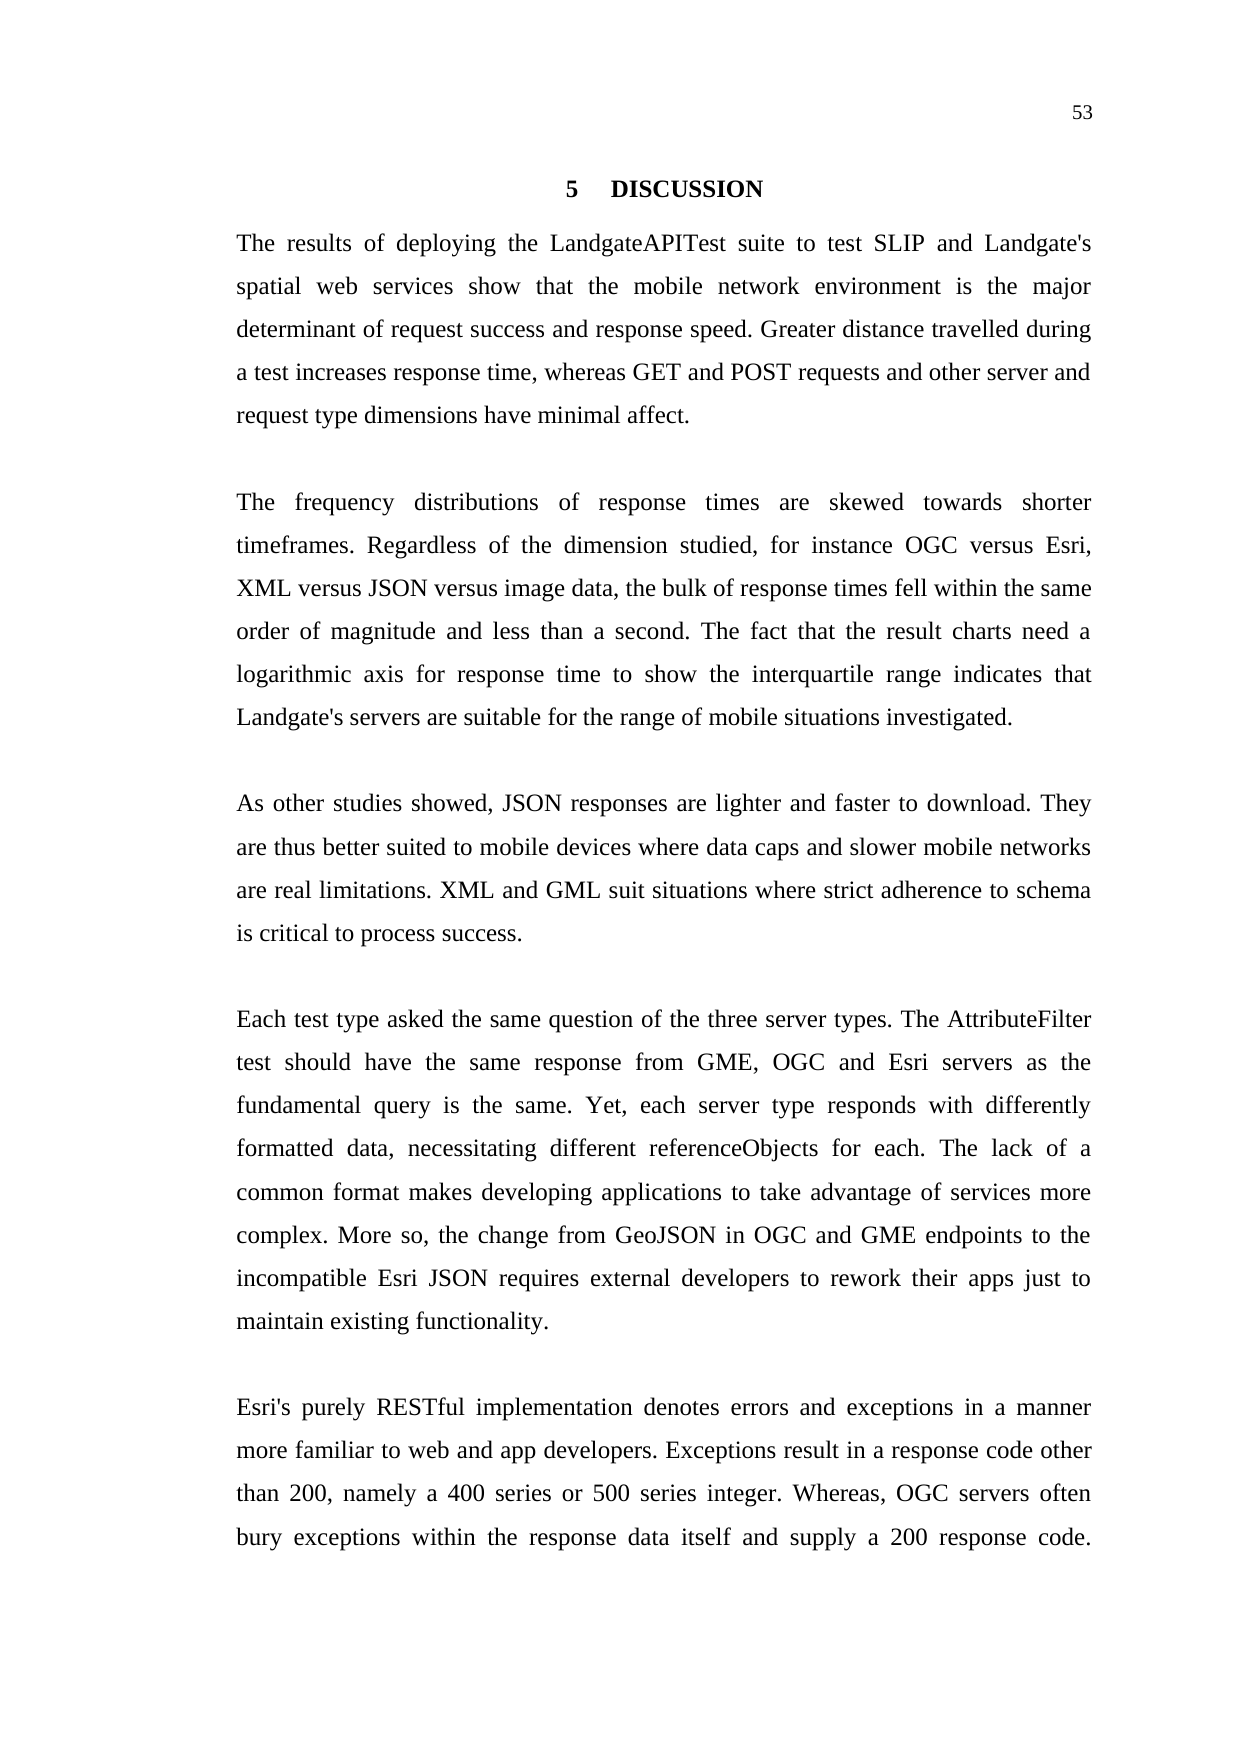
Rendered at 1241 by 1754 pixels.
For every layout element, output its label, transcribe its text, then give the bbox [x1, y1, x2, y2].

text The frequency distributions of response times are skewed towards shorter timeframes. Regardless of the dimension studied, for instance OGC versus Esri, XML versus JSON versus image data, the bulk of response times fell within the same order of magnitude and less than a second. The fact that the result charts need a logarithmic axis for response time to show the interquartile range indicates that Landgate's servers are suitable for the range of mobile situations investigated. [236, 487, 1092, 731]
text As other studies showed, JSON responses are lighter and faster to download. They are thus better suited to mobile devices where data caps and slower mobile networks are real limitations. XML and GML suit situations where strict adherence to schema is critical to process success. [236, 788, 1092, 947]
subtitle DISCUSSION [236, 174, 1092, 203]
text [236, 1392, 1092, 1550]
text Each test type asked the same question of the three server types. The AttributeFilter test should have the same response from GME, OGC and Esri servers as the fundamental query is the same. Yet, each server type responds with differently formatted data, necessitating different referenceObjects for each. The lack of a common format makes developing applications to take advantage of services more complex. More so, the change from GeoJSON in OGC and GME endpoints to the incompatible Esri JSON requires external developers to rework their apps just to maintain existing functionality. [236, 1004, 1092, 1335]
text The results of deploying the LandgateAPITest suite to test SLIP and Landgate's spatial web services show that the mobile network environment is the major determinant of request success and response speed. Greater distance travelled during a test increases response time, whereas GET and POST requests and other server and request type dimensions have minimal affect. [236, 228, 1092, 429]
